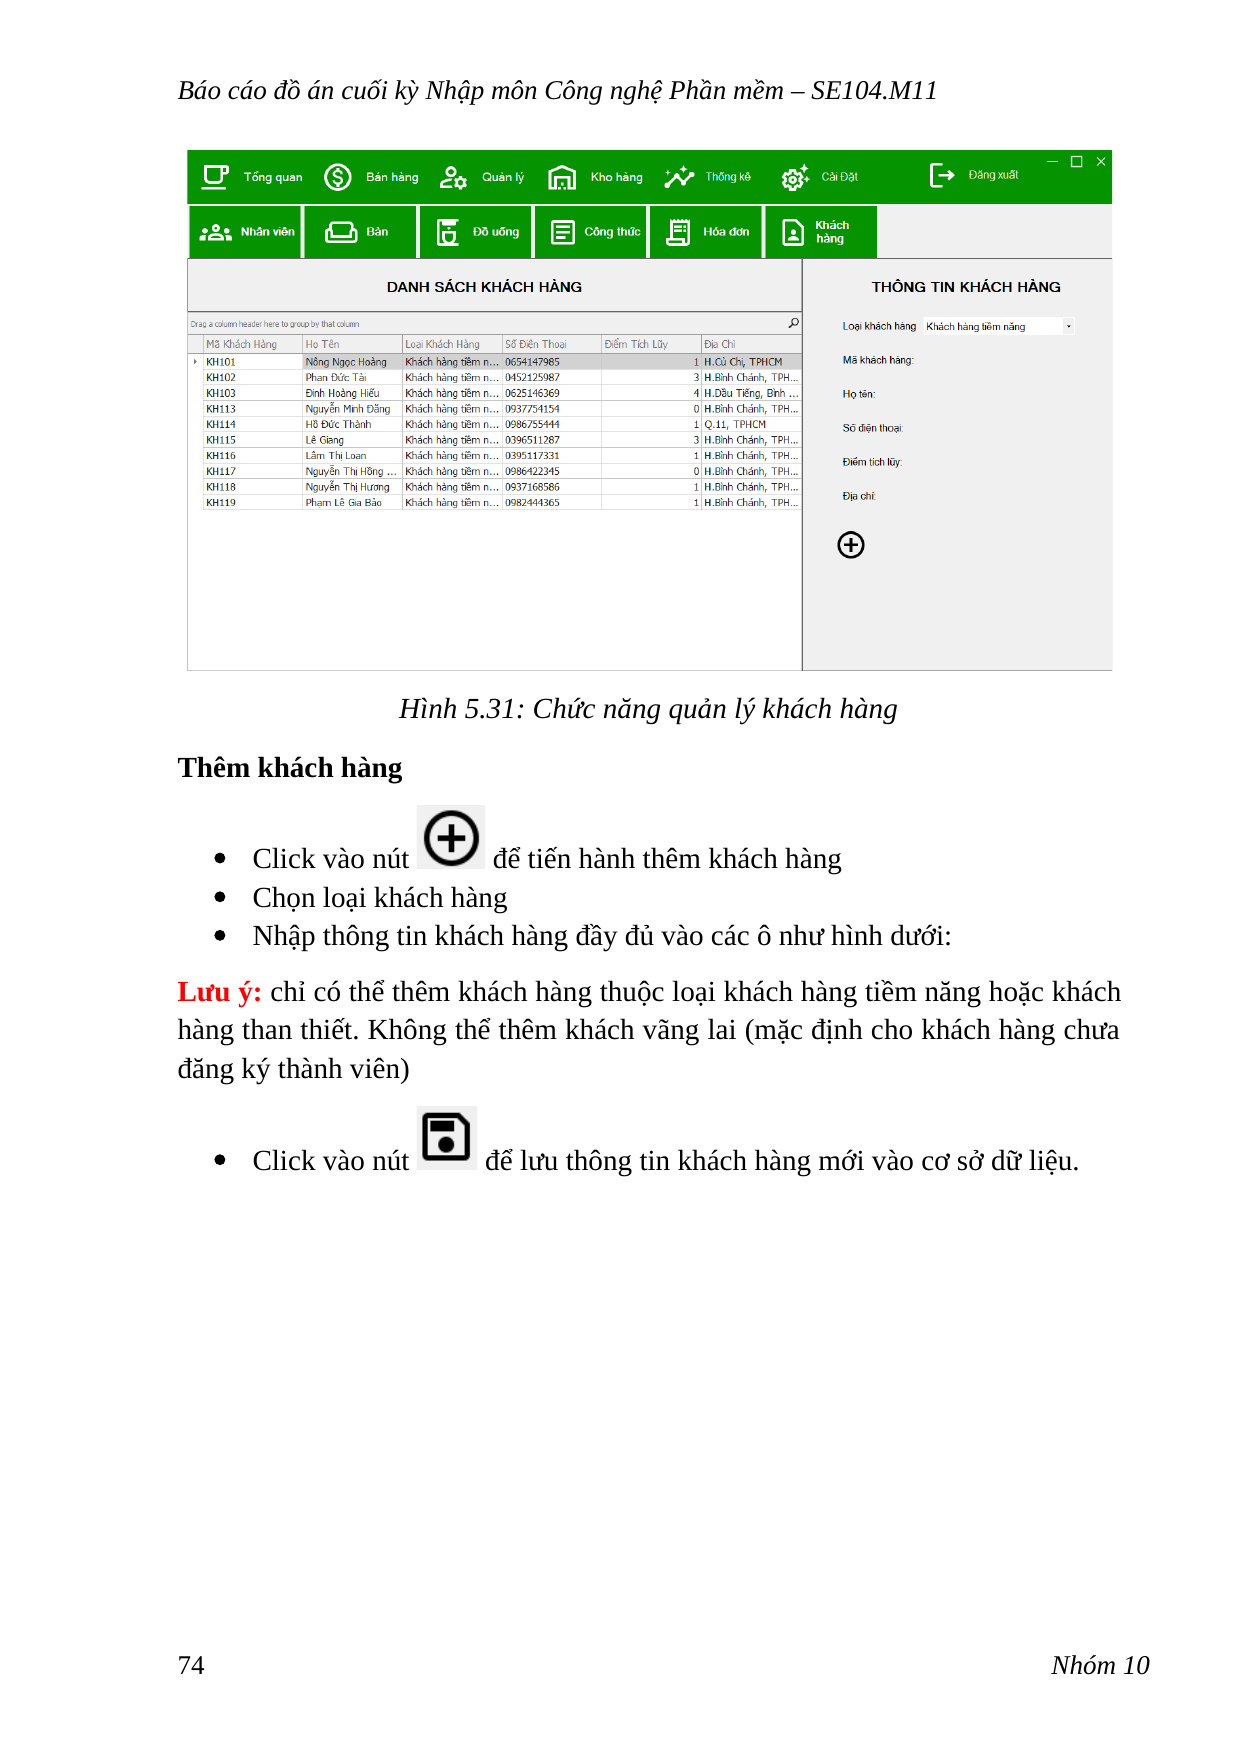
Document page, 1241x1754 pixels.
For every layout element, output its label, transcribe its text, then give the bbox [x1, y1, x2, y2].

picture [416, 805, 486, 869]
list Chọn loại khách hàng [215, 880, 1122, 913]
picture [187, 150, 1113, 671]
text Lưu ý: chỉ có thể thêm khách hàng thuộc loại khách hàng tiềm năng hoặc khách hàng than thiết. Không thể thêm khách vãng lai (mặc định cho khách hàng chưa đăng ký thành viên) [177, 974, 1122, 1084]
list Click vào nút để tiến hành thêm khách hàng [215, 806, 1122, 875]
picture [416, 1106, 478, 1170]
list Click vào nút để lưu thông tin khách hàng mới vào cơ sở dữ liệu. [215, 1106, 1122, 1176]
list Nhập thông tin khách hàng đầy đủ vào các ô như hình dưới: [215, 918, 1122, 952]
text Thêm khách hàng [177, 751, 1122, 784]
text Hình 5.31: Chức năng quản lý khách hàng [177, 691, 1122, 725]
